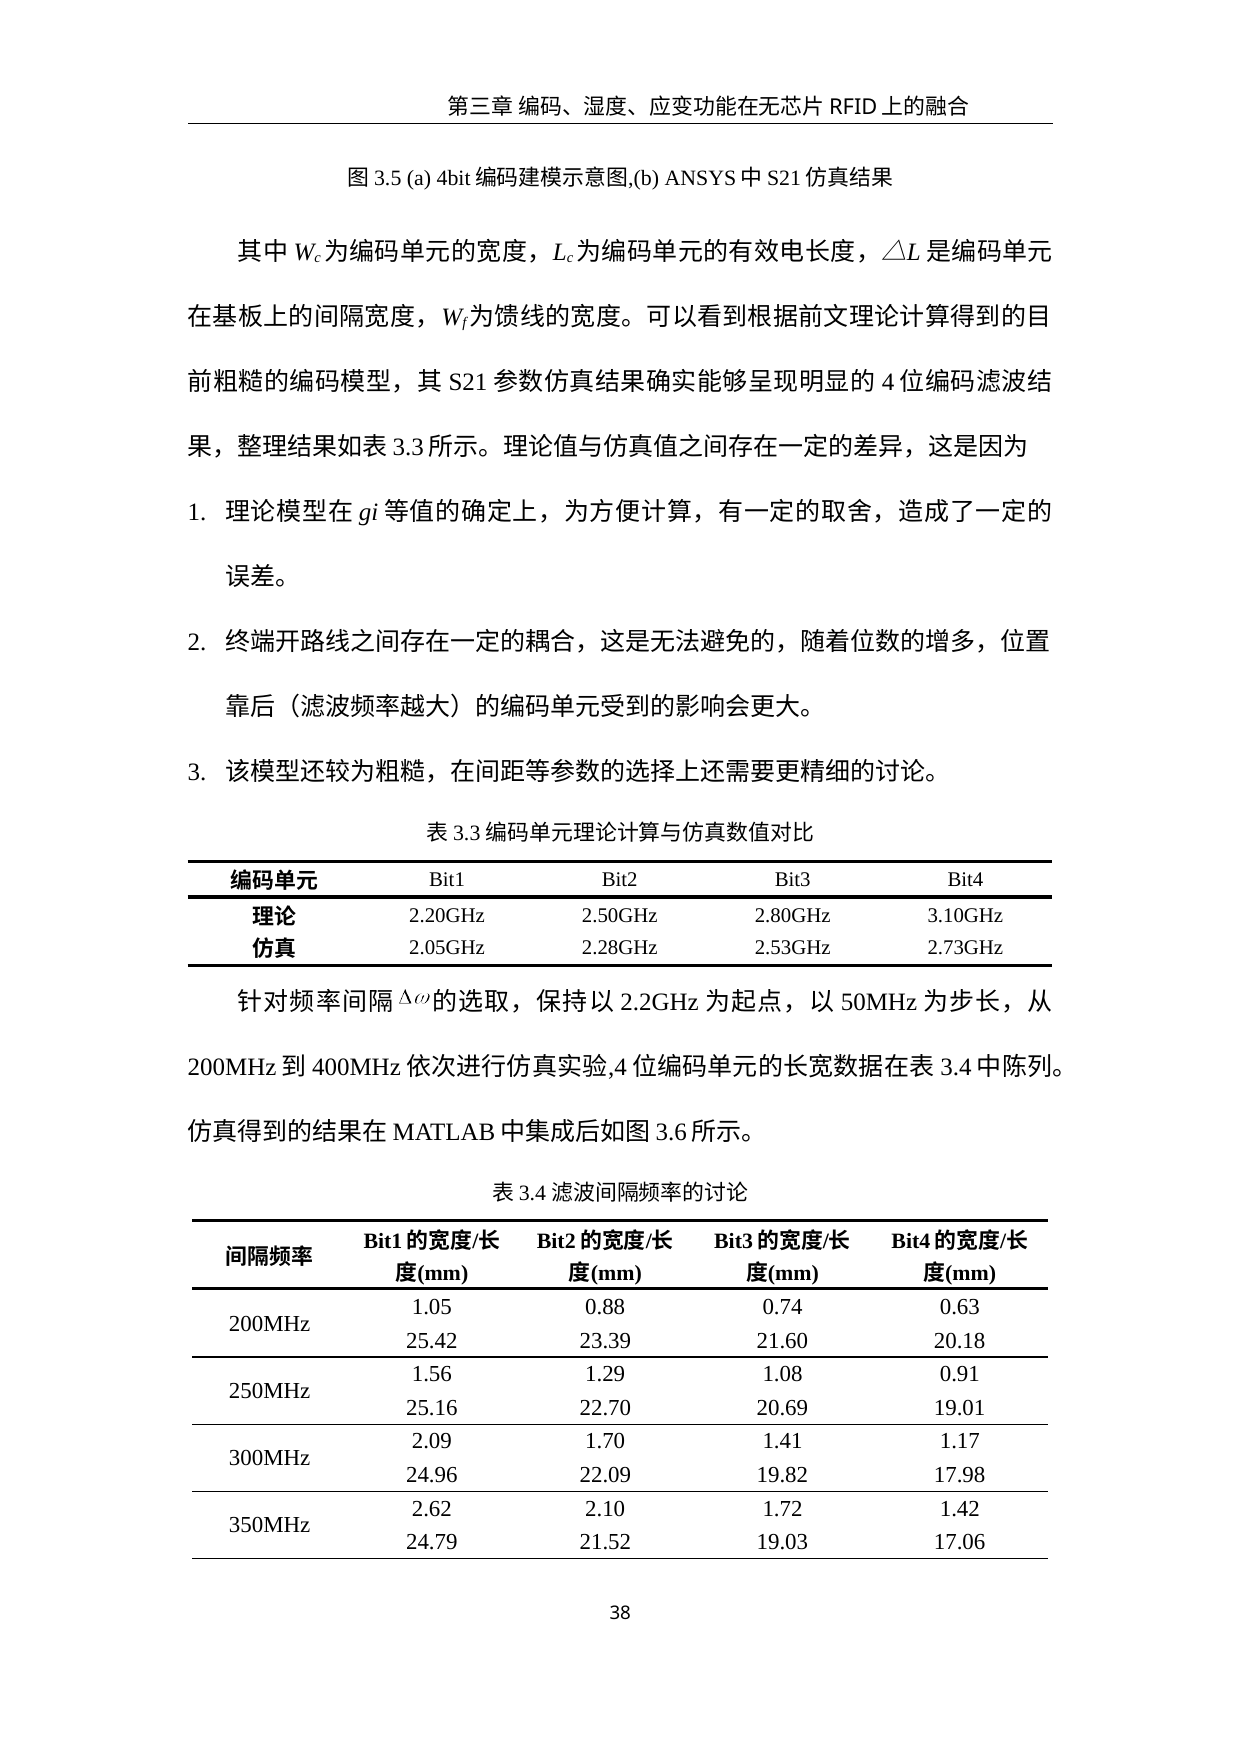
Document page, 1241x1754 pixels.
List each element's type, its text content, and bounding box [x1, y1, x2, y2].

table_cell 2.28GHz [533, 931, 706, 963]
table_cell 250MHz [192, 1358, 347, 1423]
table_cell 22.70 [516, 1390, 694, 1423]
list 理论模型在gi等值的确定上，为方便计算，有一定的取舍，造成了一定的误差。 [187, 477, 1053, 607]
table_cell 25.16 [347, 1390, 516, 1423]
table_cell 20.69 [694, 1390, 871, 1423]
table_cell 0.63 [871, 1290, 1048, 1323]
table_cell 2.80GHz [706, 899, 879, 931]
table_cell 0.74 [694, 1290, 871, 1323]
table_cell 1.41 [694, 1425, 871, 1457]
table_cell 2.10 [516, 1492, 694, 1524]
table_cell 19.82 [694, 1457, 871, 1491]
table_header 编码单元 [188, 863, 360, 895]
table_cell 2.50GHz [533, 899, 706, 931]
table_cell 1.05 [347, 1290, 516, 1323]
table_header Bit1的宽度/长度(mm) [347, 1222, 516, 1287]
table_header Bit2 [533, 863, 706, 895]
text 表3.3 编码单元理论计算与仿真数值对比 [187, 815, 1053, 847]
text 表3.4 滤波间隔频率的讨论 [187, 1174, 1053, 1207]
table_cell 23.39 [516, 1323, 694, 1356]
table_cell 理论 [188, 899, 360, 931]
table_cell 200MHz [192, 1290, 347, 1356]
table_header Bit4的宽度/长度(mm) [871, 1222, 1048, 1287]
table_cell 1.17 [871, 1425, 1048, 1457]
table_cell 1.42 [871, 1492, 1048, 1524]
table_header Bit3 [706, 863, 879, 895]
table_cell 2.73GHz [879, 931, 1052, 963]
table_header Bit4 [879, 863, 1052, 895]
table_cell 17.06 [871, 1524, 1048, 1558]
table_cell 仿真 [188, 931, 360, 963]
text 针对频率间隔的选取，保持以2.2GHz为起点，以50MHz为步长，从200MHz到400MHz依次进行仿真实验,4位编码单元的长宽数据在表3.4中陈列。仿真得到的结果在MATLAB中集成后如图3.6所示。 [187, 967, 1053, 1162]
table_header Bit3的宽度/长度(mm) [694, 1222, 871, 1287]
table_header 间隔频率 [192, 1222, 347, 1287]
table_cell 350MHz [192, 1492, 347, 1558]
table_cell 21.60 [694, 1323, 871, 1356]
table_cell 1.29 [516, 1358, 694, 1390]
table_header Bit2的宽度/长度(mm) [516, 1222, 694, 1287]
table_cell 2.05GHz [360, 931, 533, 963]
table_cell 1.08 [694, 1358, 871, 1390]
table_cell 0.88 [516, 1290, 694, 1323]
table_cell 2.09 [347, 1425, 516, 1457]
table_cell 25.42 [347, 1323, 516, 1356]
table_cell 2.20GHz [360, 899, 533, 931]
table_cell 20.18 [871, 1323, 1048, 1356]
list 终端开路线之间存在一定的耦合，这是无法避免的，随着位数的增多，位置靠后（滤波频率越大）的编码单元受到的影响会更大。 [187, 607, 1053, 737]
table_cell 300MHz [192, 1425, 347, 1491]
table_cell 2.53GHz [706, 931, 879, 963]
table_cell 1.72 [694, 1492, 871, 1524]
table_cell 3.10GHz [879, 899, 1052, 931]
table_cell 1.70 [516, 1425, 694, 1457]
table_cell 0.91 [871, 1358, 1048, 1390]
text 图3.5 (a) 4bit编码建模示意图,(b) ANSYS中S21仿真结果 [187, 160, 1053, 192]
table_cell 2.62 [347, 1492, 516, 1524]
table_cell 24.96 [347, 1457, 516, 1491]
table_cell 19.03 [694, 1524, 871, 1558]
table_cell 17.98 [871, 1457, 1048, 1491]
table_cell 22.09 [516, 1457, 694, 1491]
text 其中Wc为编码单元的宽度，Lc为编码单元的有效电长度，△L是编码单元在基板上的间隔宽度，Wf为馈线的宽度。可以看到根据前文理论计算得到的目前粗糙的编码模型，其S21参数仿真结果确实能够呈现明显的4位编码滤波结果，整理结果如表3.3所示。理论值与仿真值之间存在一定的差异，这是因为 [187, 217, 1053, 477]
table_cell 24.79 [347, 1524, 516, 1558]
table_cell 1.56 [347, 1358, 516, 1390]
table_cell 21.52 [516, 1524, 694, 1558]
list 该模型还较为粗糙，在间距等参数的选择上还需要更精细的讨论。 [187, 737, 1053, 802]
table_header Bit1 [360, 863, 533, 895]
table_cell 19.01 [871, 1390, 1048, 1423]
